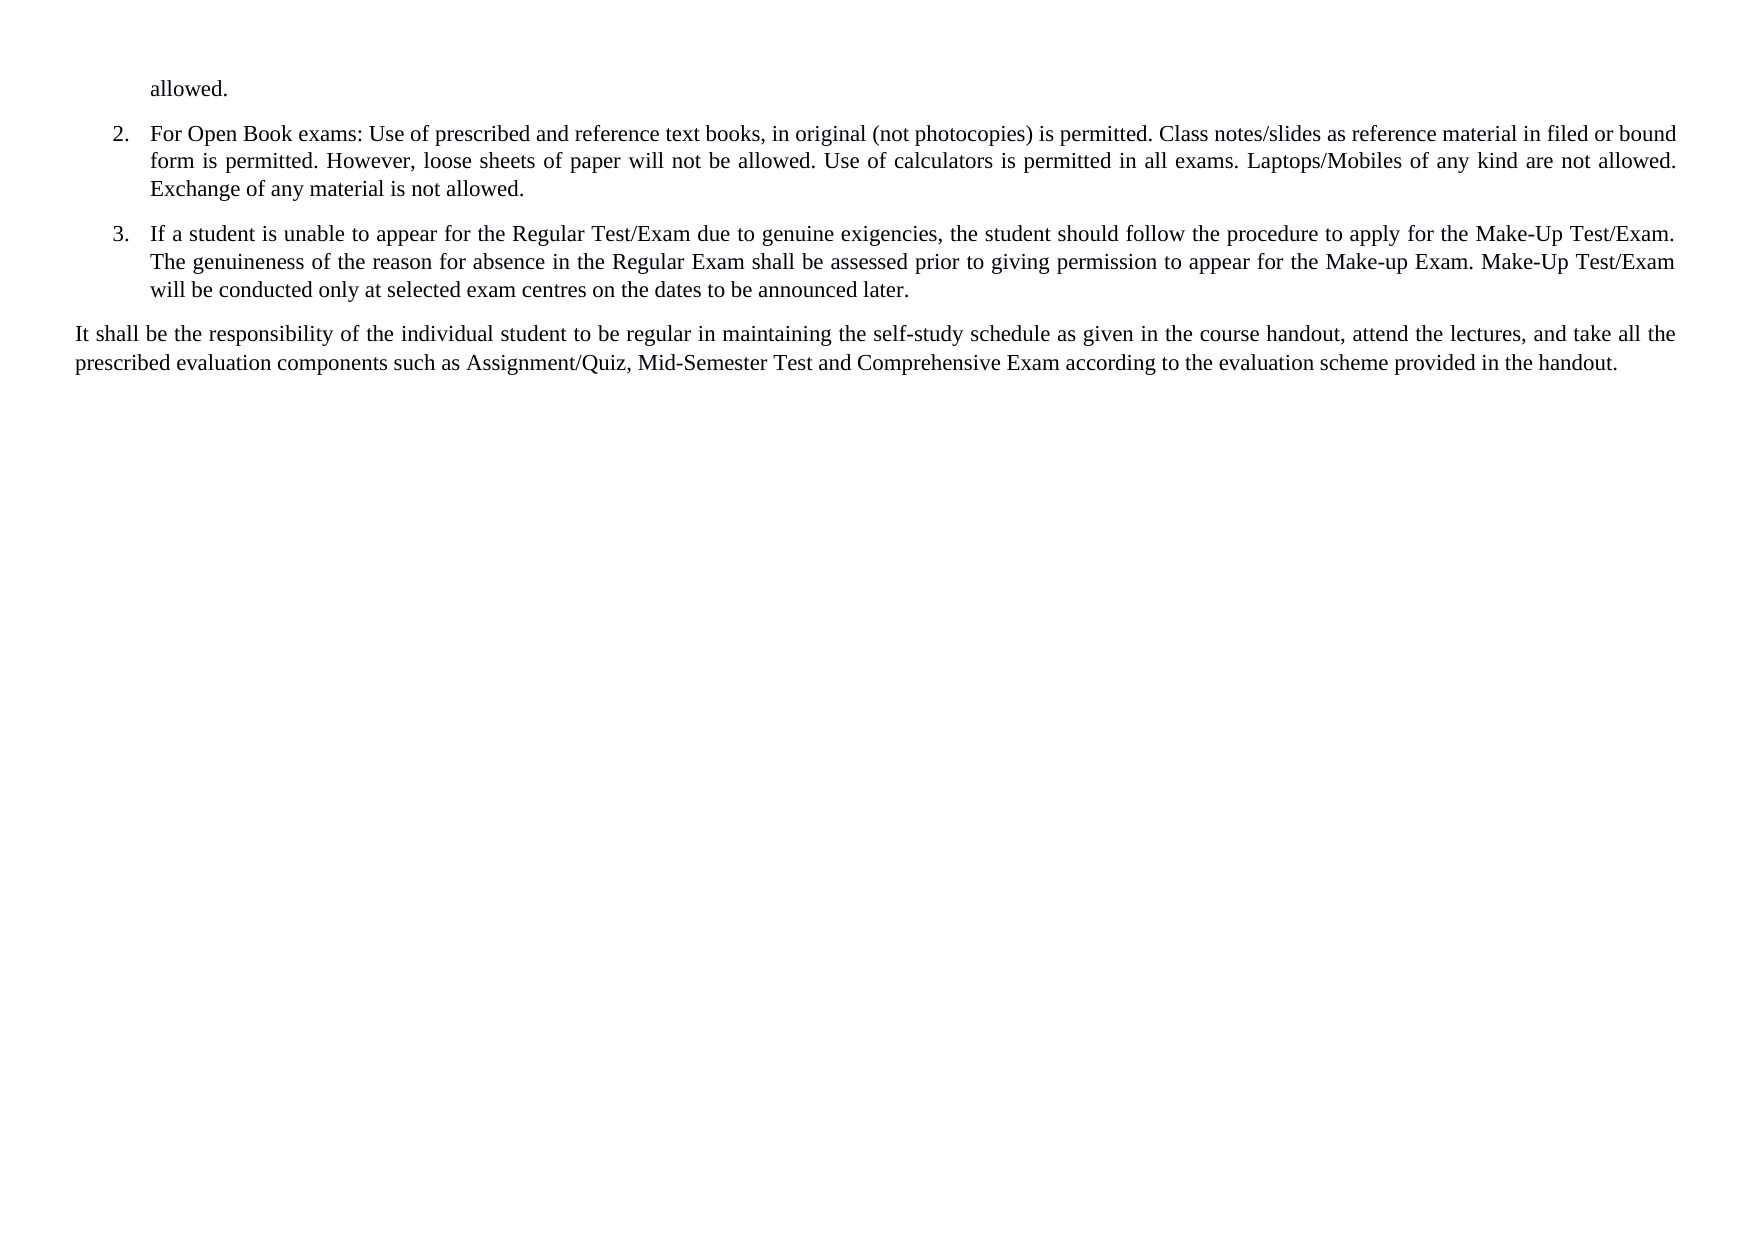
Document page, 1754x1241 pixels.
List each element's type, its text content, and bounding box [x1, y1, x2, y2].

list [112, 75, 1679, 101]
list For Open Book exams: Use of prescribed and reference text books, in original (not photocopies) is permitted. Class notes/slides as reference material in filed or bound form is permitted. However, loose sheets of paper will not be allowed. Use of calculators is permitted in all exams. Laptops/Mobiles of any kind are not allowed. Exchange of any material is not allowed. [112, 119, 1679, 202]
text It shall be the responsibility of the individual student to be regular in maintaining the self-study schedule as given in the course handout, attend the lectures, and take all the prescribed evaluation components such as Assignment/Quiz, Mid-Semester Test and Comprehensive Exam according to the evaluation scheme provided in the handout. [75, 320, 1679, 375]
list If a student is unable to appear for the Regular Test/Exam due to genuine exigencies, the student should follow the procedure to apply for the Make-Up Test/Exam. The genuineness of the reason for absence in the Regular Exam shall be assessed prior to giving permission to appear for the Make-up Exam. Make-Up Test/Exam will be conducted only at selected exam centres on the dates to be announced later. [112, 220, 1679, 302]
